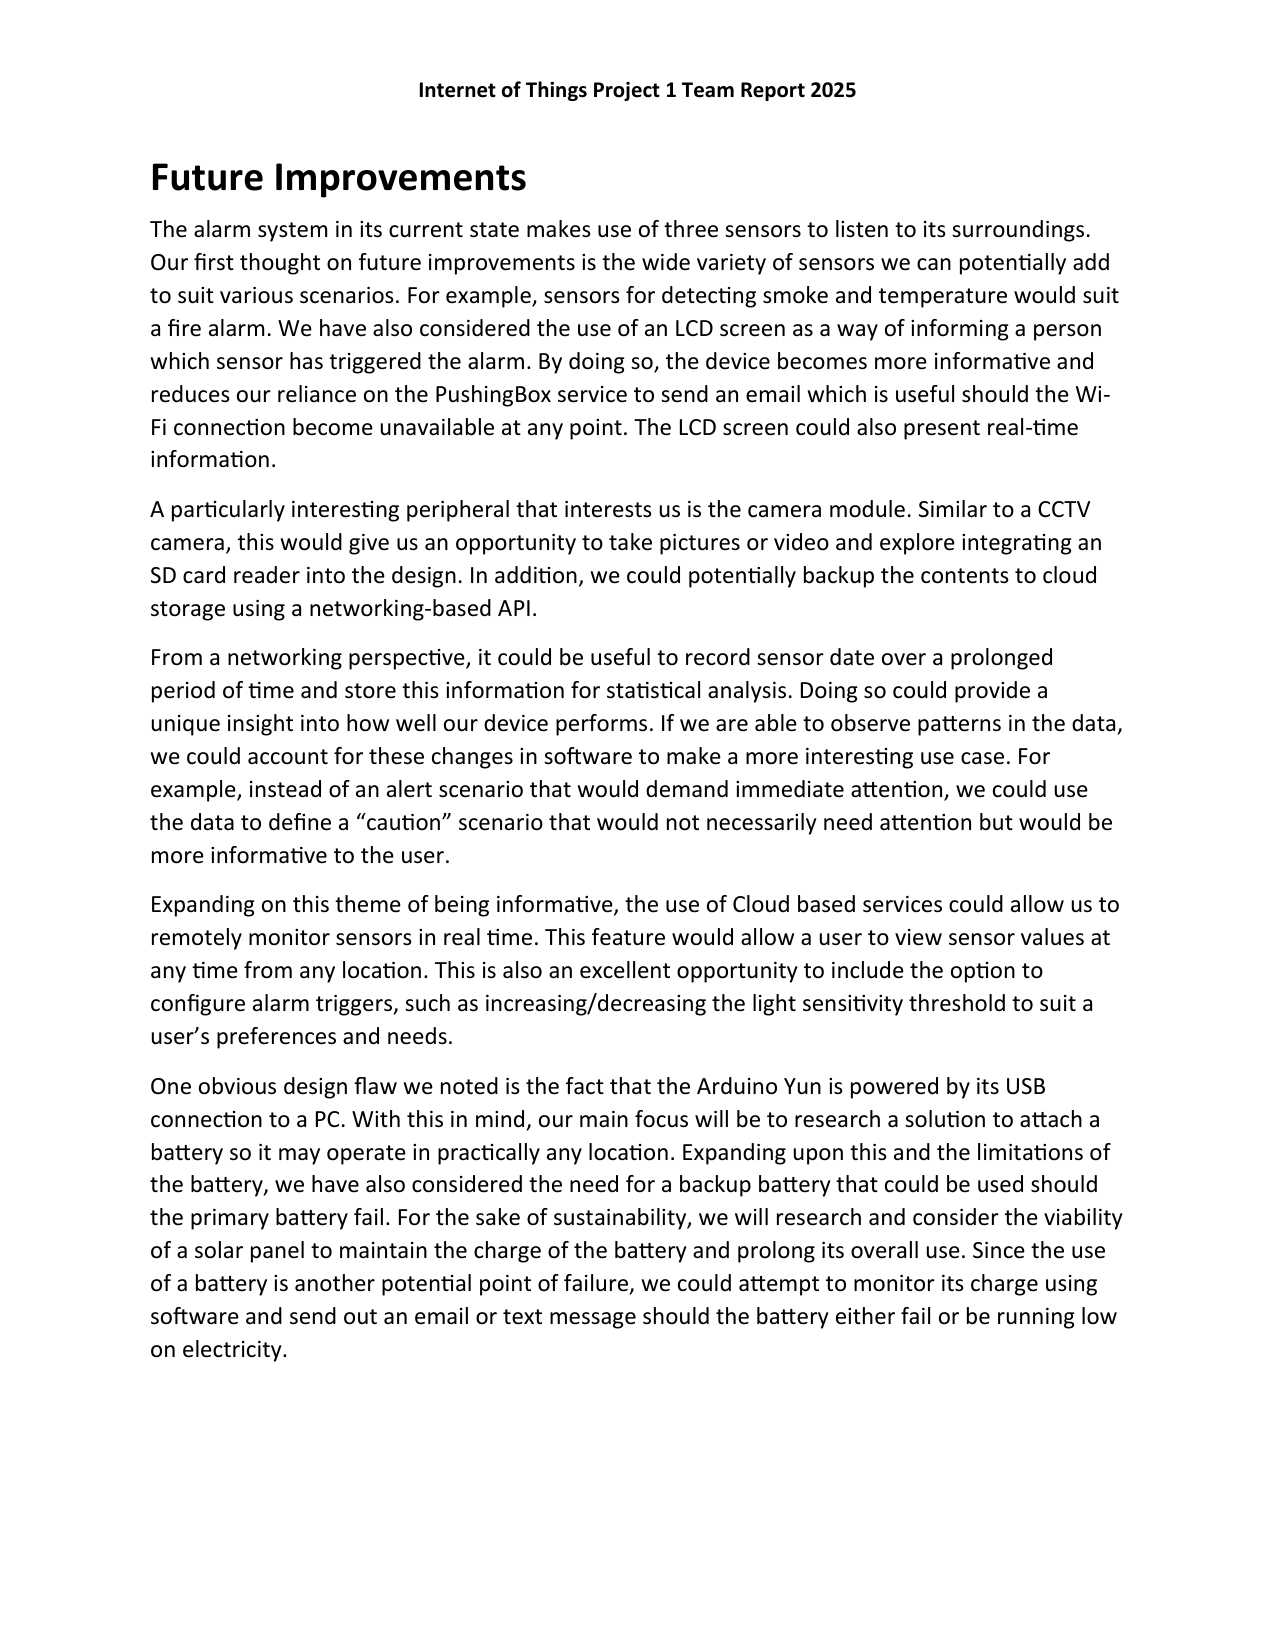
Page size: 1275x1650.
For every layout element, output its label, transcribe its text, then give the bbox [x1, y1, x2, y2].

text The alarm system in its current state makes use of three sensors to listen to its surroundings. Our first thought on future improvements is the wide variety of sensors we can potentially add to suit various scenarios. For example, sensors for detecting smoke and temperature would suit a fire alarm. We have also considered the use of an LCD screen as a way of informing a person which sensor has triggered the alarm. By doing so, the device becomes more informative and reduces our reliance on the PushingBox service to send an email which is useful should the Wi-Fi connection become unavailable at any point. The LCD screen could also present real-time information. [150, 213, 1125, 474]
subtitle Future Improvements [150, 150, 1125, 201]
text A particularly interesting peripheral that interests us is the camera module. Similar to a CCTV camera, this would give us an opportunity to take pictures or video and explore integrating an SD card reader into the design. In addition, we could potentially backup the contents to cloud storage using a networking-based API. [150, 493, 1125, 622]
text One obvious design flaw we noted is the fact that the Arduino Yun is powered by its USB connection to a PC. With this in mind, our main focus will be to research a solution to attach a battery so it may operate in practically any location. Expanding upon this and the limitations of the battery, we have also considered the need for a backup battery that could be used should the primary battery fail. For the sake of sustainability, we will research and consider the viability of a solar panel to maintain the charge of the battery and prolong its overall use. Since the use of a battery is another potential point of failure, we could attempt to monitor its charge using software and send out an email or text message should the battery either fail or be running low on electricity. [150, 1070, 1125, 1364]
text From a networking perspective, it could be useful to record sensor date over a prolonged period of time and store this information for statistical analysis. Doing so could provide a unique insight into how well our device performs. If we are able to observe patterns in the data, we could account for these changes in software to make a more interesting use case. For example, instead of an alert scenario that would demand immediate attention, we could use the data to define a “caution” scenario that would not necessarily need attention but would be more informative to the user. [150, 642, 1125, 869]
text Expanding on this theme of being informative, the use of Cloud based services could allow us to remotely monitor sensors in real time. This feature would allow a user to view sensor values at any time from any location. This is also an excellent opportunity to include the option to configure alarm triggers, such as increasing/decreasing the light sensitivity threshold to suit a user’s preferences and needs. [150, 889, 1125, 1051]
